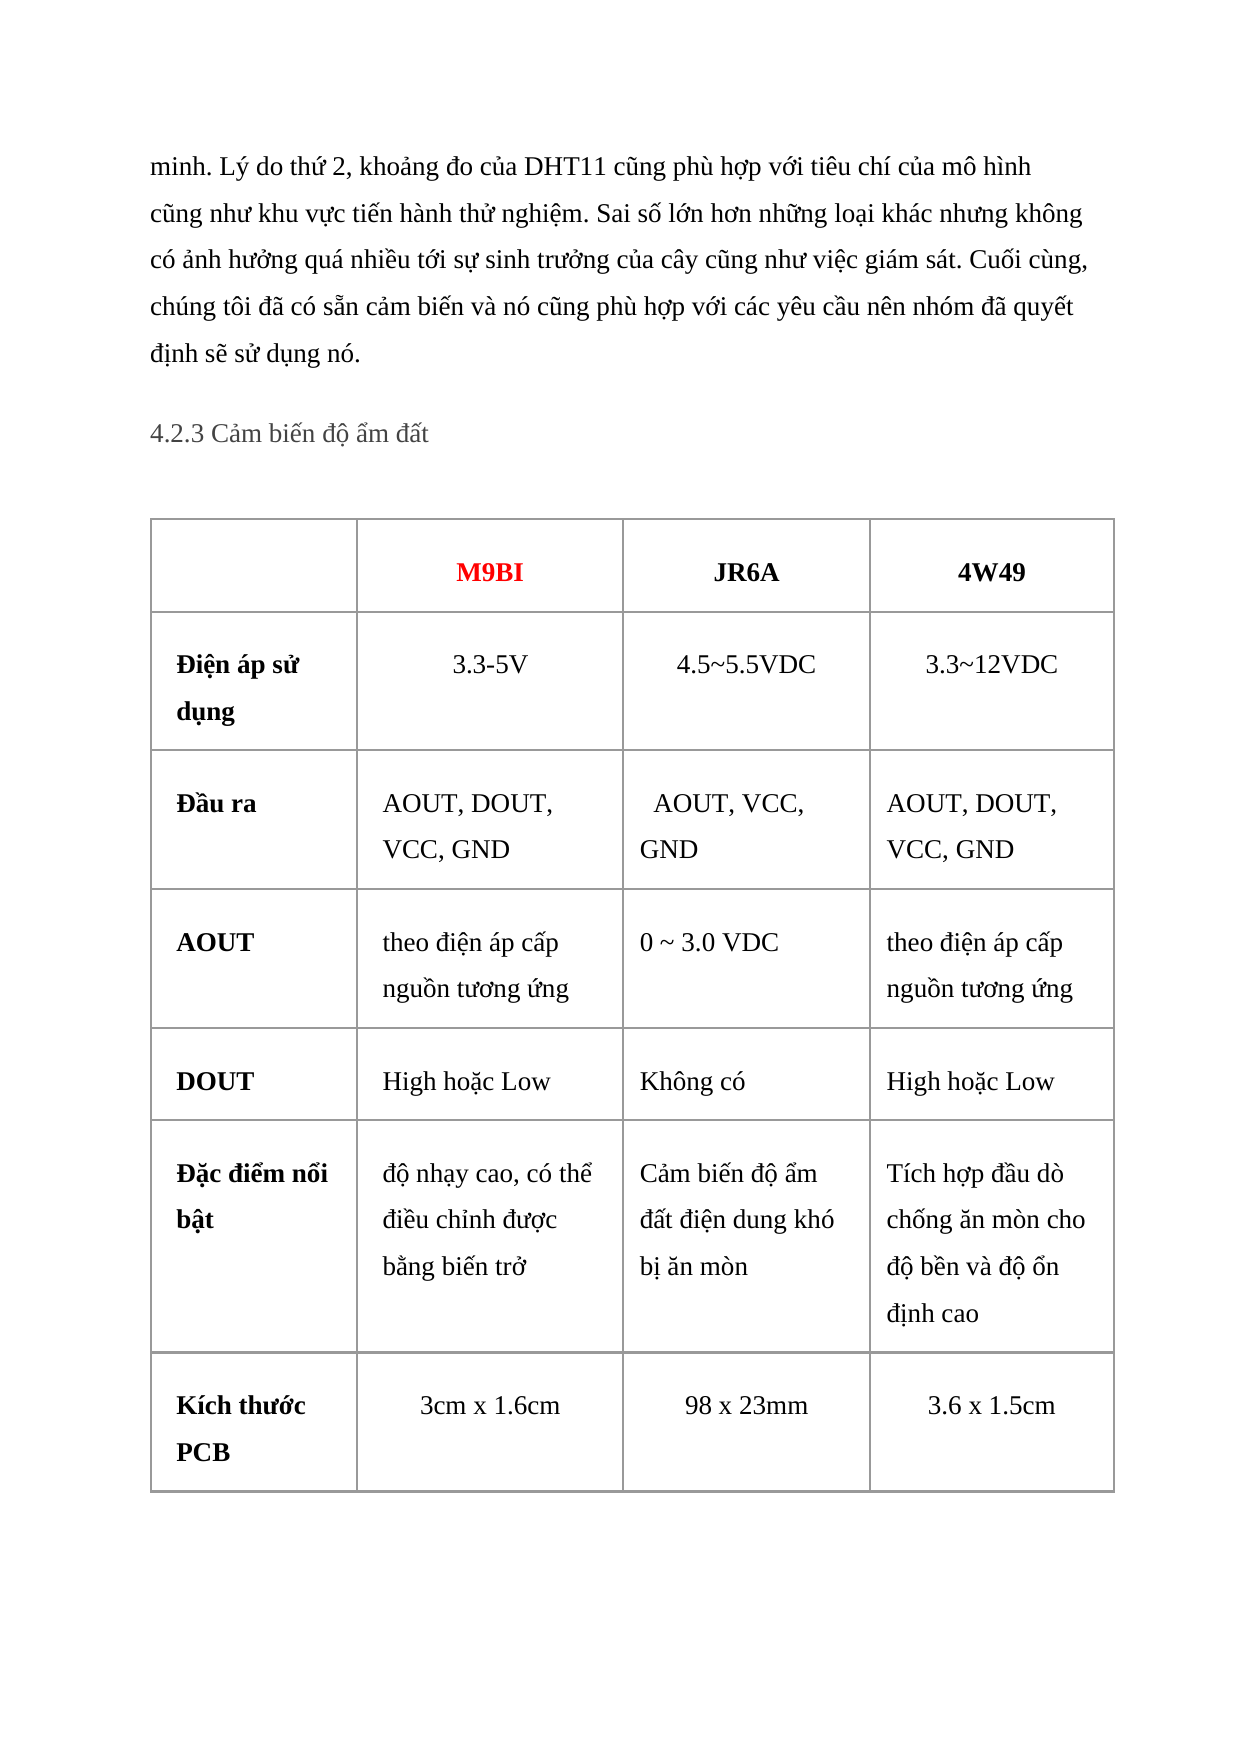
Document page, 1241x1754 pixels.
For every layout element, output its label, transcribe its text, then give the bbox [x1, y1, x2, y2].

table_cell Đầu ra [152, 751, 356, 888]
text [150, 150, 1090, 368]
table_cell DOUT [152, 1029, 356, 1119]
table_header JR6A [624, 520, 869, 611]
table_cell 3cm x 1.6cm [358, 1354, 622, 1490]
table_cell theo điện áp cấp nguồn tương ứng [871, 890, 1113, 1027]
table_cell Đặc điểm nổi bật [152, 1121, 356, 1351]
table_cell 0 ~ 3.0 VDC [624, 890, 869, 1027]
table_cell 3.3~12VDC [871, 613, 1113, 749]
table_cell 4.5~5.5VDC [624, 613, 869, 749]
table_cell độ nhạy cao, có thể điều chỉnh được bằng biến trở [358, 1121, 622, 1351]
table_cell High hoặc Low [871, 1029, 1113, 1119]
table_cell Cảm biến độ ẩm đất điện dung khó bị ăn mòn [624, 1121, 869, 1351]
table_cell AOUT, VCC, GND [624, 751, 869, 888]
table_cell AOUT, DOUT, VCC, GND [871, 751, 1113, 888]
table_cell 98 x 23mm [624, 1354, 869, 1490]
table_header 4W49 [871, 520, 1113, 611]
table_cell High hoặc Low [358, 1029, 622, 1119]
table_cell theo điện áp cấp nguồn tương ứng [358, 890, 622, 1027]
table_header M9BI [358, 520, 622, 611]
table_cell AOUT [152, 890, 356, 1027]
table_cell Tích hợp đầu dò chống ăn mòn cho độ bền và độ ổn định cao [871, 1121, 1113, 1351]
table_header [152, 520, 356, 611]
table_cell Kích thước PCB [152, 1354, 356, 1490]
table_cell Không có [624, 1029, 869, 1119]
subtitle 4.2.3 Cảm biến độ ẩm đất [150, 417, 1090, 448]
table_cell AOUT, DOUT, VCC, GND [358, 751, 622, 888]
table_cell 3.6 x 1.5cm [871, 1354, 1113, 1490]
table_cell 3.3-5V [358, 613, 622, 749]
table_cell Điện áp sử dụng [152, 613, 356, 749]
